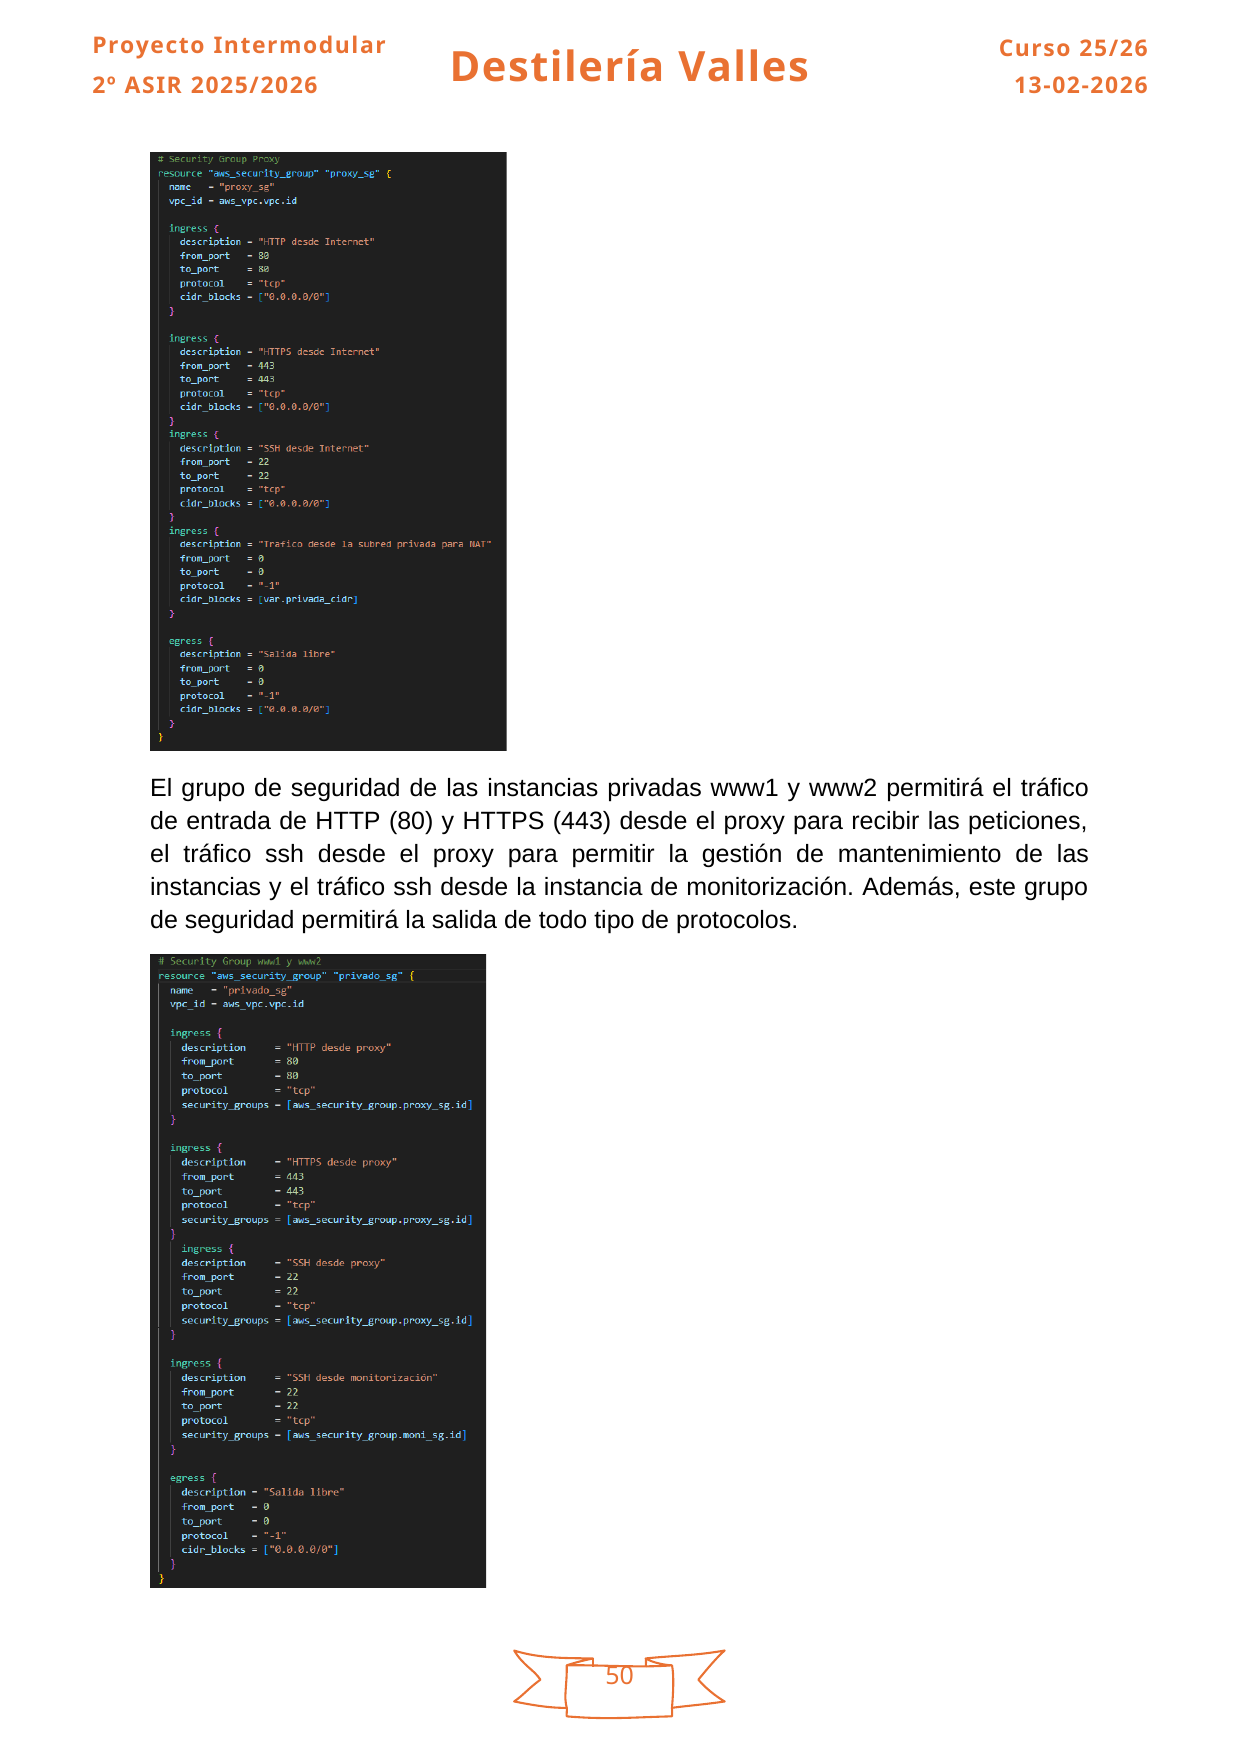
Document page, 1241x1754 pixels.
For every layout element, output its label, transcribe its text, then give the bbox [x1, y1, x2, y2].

text El grupo de seguridad de las instancias privadas www1 y www2 permitirá el tráfico de entrada de HTTP (80) y HTTPS (443) desde el proxy para recibir las peticiones, el tráfico ssh desde el proxy para permitir la gestión de mantenimiento de las instancias y el tráfico ssh desde la instancia de monitorización. Además, este grupo de seguridad permitirá la salida de todo tipo de protocolos. [150, 773, 1090, 933]
picture [150, 954, 487, 1588]
picture [150, 152, 507, 751]
